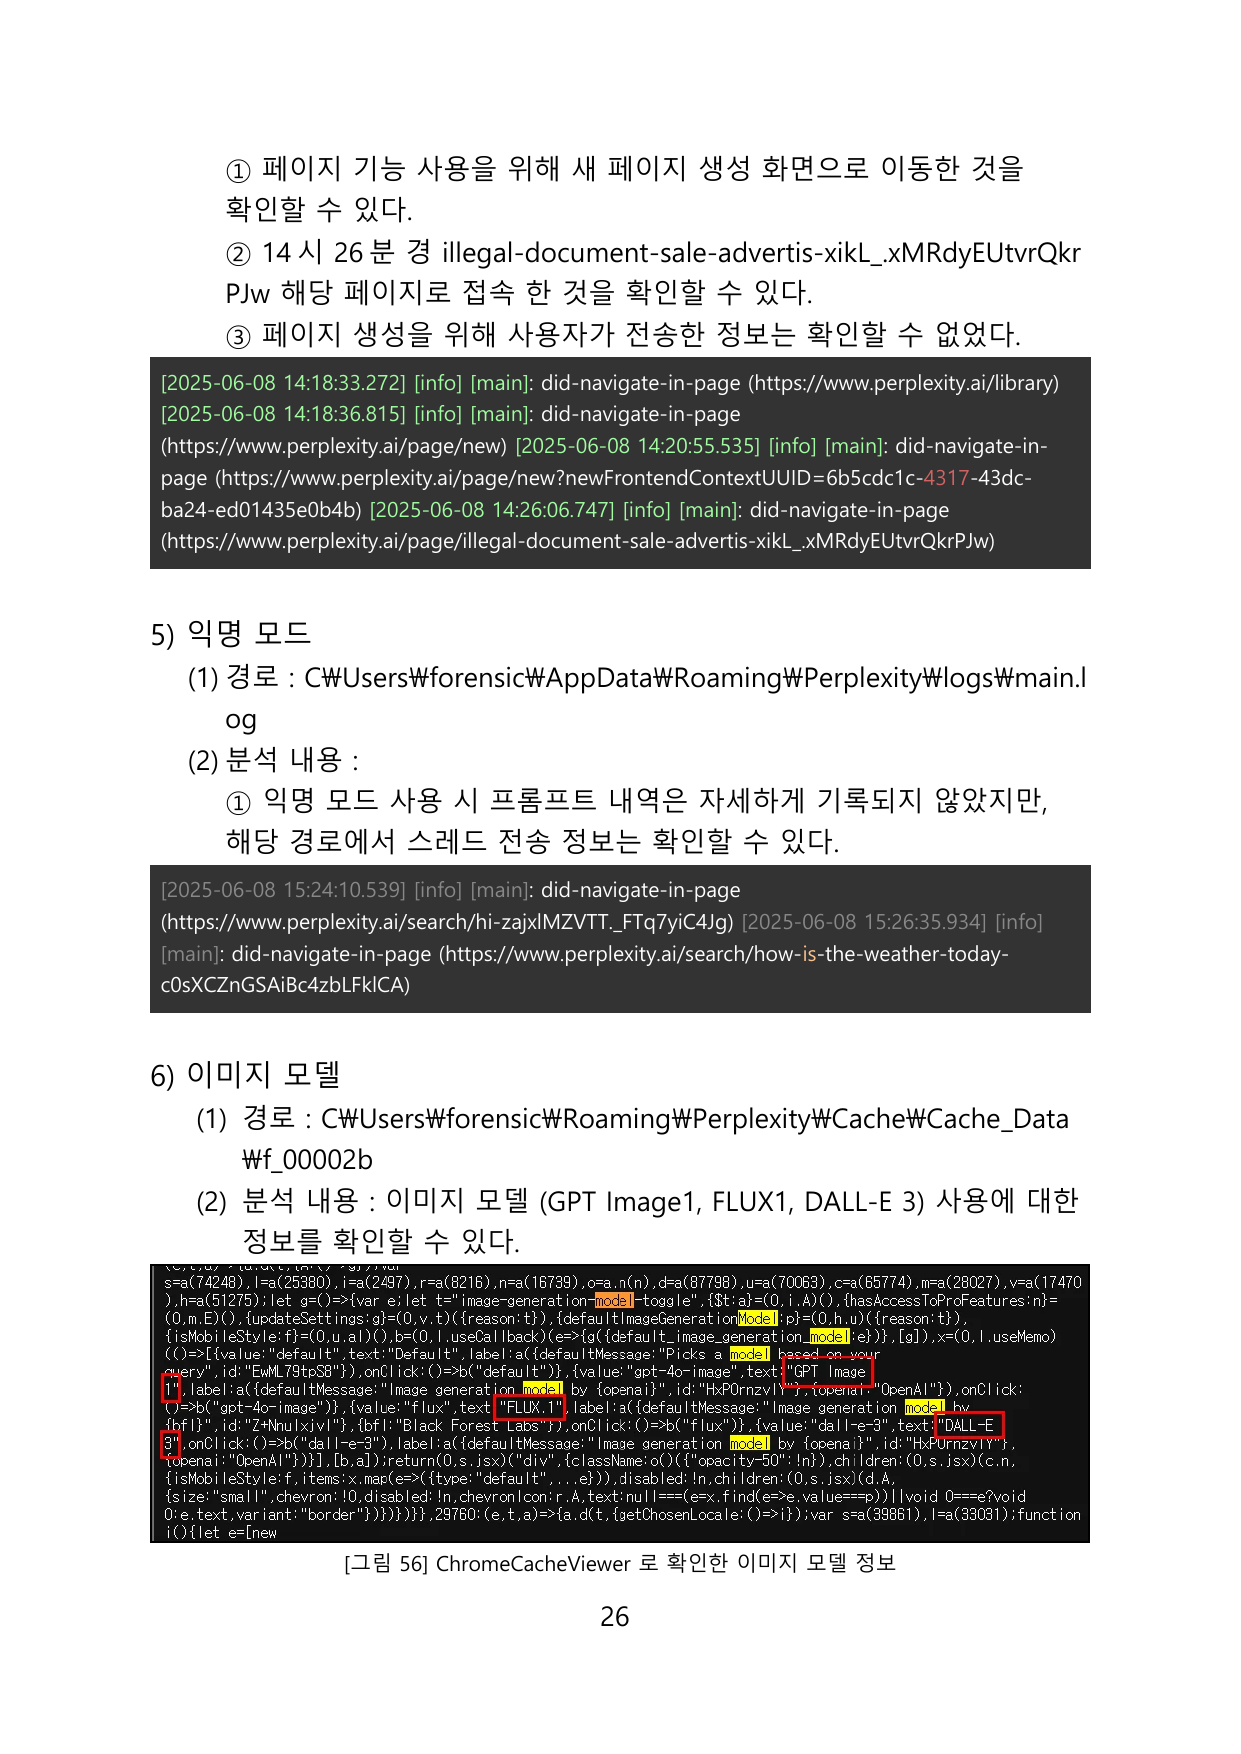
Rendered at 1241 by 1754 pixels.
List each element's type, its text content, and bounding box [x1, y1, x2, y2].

text [그림 56] ChromeCacheViewer 로 확인한 이미지 모델 정보 [150, 1549, 1090, 1576]
text ② 14시 26분 경 illegal-document-sale-advertis-xikL_.xMRdyEUtvrQkrPJw 해당 페이지로 접속 한 것을 확인할 수 있다. [225, 233, 1090, 310]
list 분석 내용 : [187, 740, 1090, 776]
text 6) 이미지 모델 [150, 1054, 1090, 1093]
table_header [2025-06-08 15:24:10.539] [info] [main]: did-navigate-in-page (https://www.perplexity.ai/search/hi-zajxlMZVTT._FTq7yiC4Jg) [2025-06-08 15:26:35.934] [info] [main]: did-navigate-in-page (https://www.perplexity.ai/search/how-is-the-weather-today-c0sXCZnGSAiBc4zbLFklCA) [150, 865, 1091, 1013]
list 경로 : C\Users\forensic\AppData\Roaming\Perplexity\logs\main.log [187, 658, 1090, 735]
table_header [2025-06-08 14:18:33.272] [info] [main]: did-navigate-in-page (https://www.perplexity.ai/library) [2025-06-08 14:18:36.815] [info] [main]: did-navigate-in-page (https://www.perplexity.ai/page/new) [2025-06-08 14:20:55.535] [info] [main]: did-navigate-in-page (https://www.perplexity.ai/page/new?newFrontendContextUUID=6b5cdc1c-4317-43dc-ba24-ed01435e0b4b) [2025-06-08 14:26:06.747] [info] [main]: did-navigate-in-page (https://www.perplexity.ai/page/illegal-document-sale-advertis-xikL_.xMRdyEUtvrQkrPJw) [150, 357, 1091, 569]
picture [152, 1266, 1088, 1541]
text ① 페이지 기능 사용을 위해 새 페이지 생성 화면으로 이동한 것을 확인할 수 있다. [225, 150, 1090, 227]
text ③ 페이지 생성을 위해 사용자가 전송한 정보는 확인할 수 없었다. [225, 315, 1090, 351]
text 5) 익명 모드 [150, 613, 1090, 652]
text ① 익명 모드 사용 시 프롬프트 내역은 자세하게 기록되지 않았지만, 해당 경로에서 스레드 전송 정보는 확인할 수 있다. [225, 782, 1090, 859]
list 분석 내용 : 이미지 모델 (GPT Image1, FLUX1, DALL-E 3) 사용에 대한 정보를 확인할 수 있다. [196, 1181, 1090, 1259]
list 경로 : C\Users\forensic\Roaming\Perplexity\Cache\Cache_Data\f_00002b [196, 1099, 1090, 1176]
